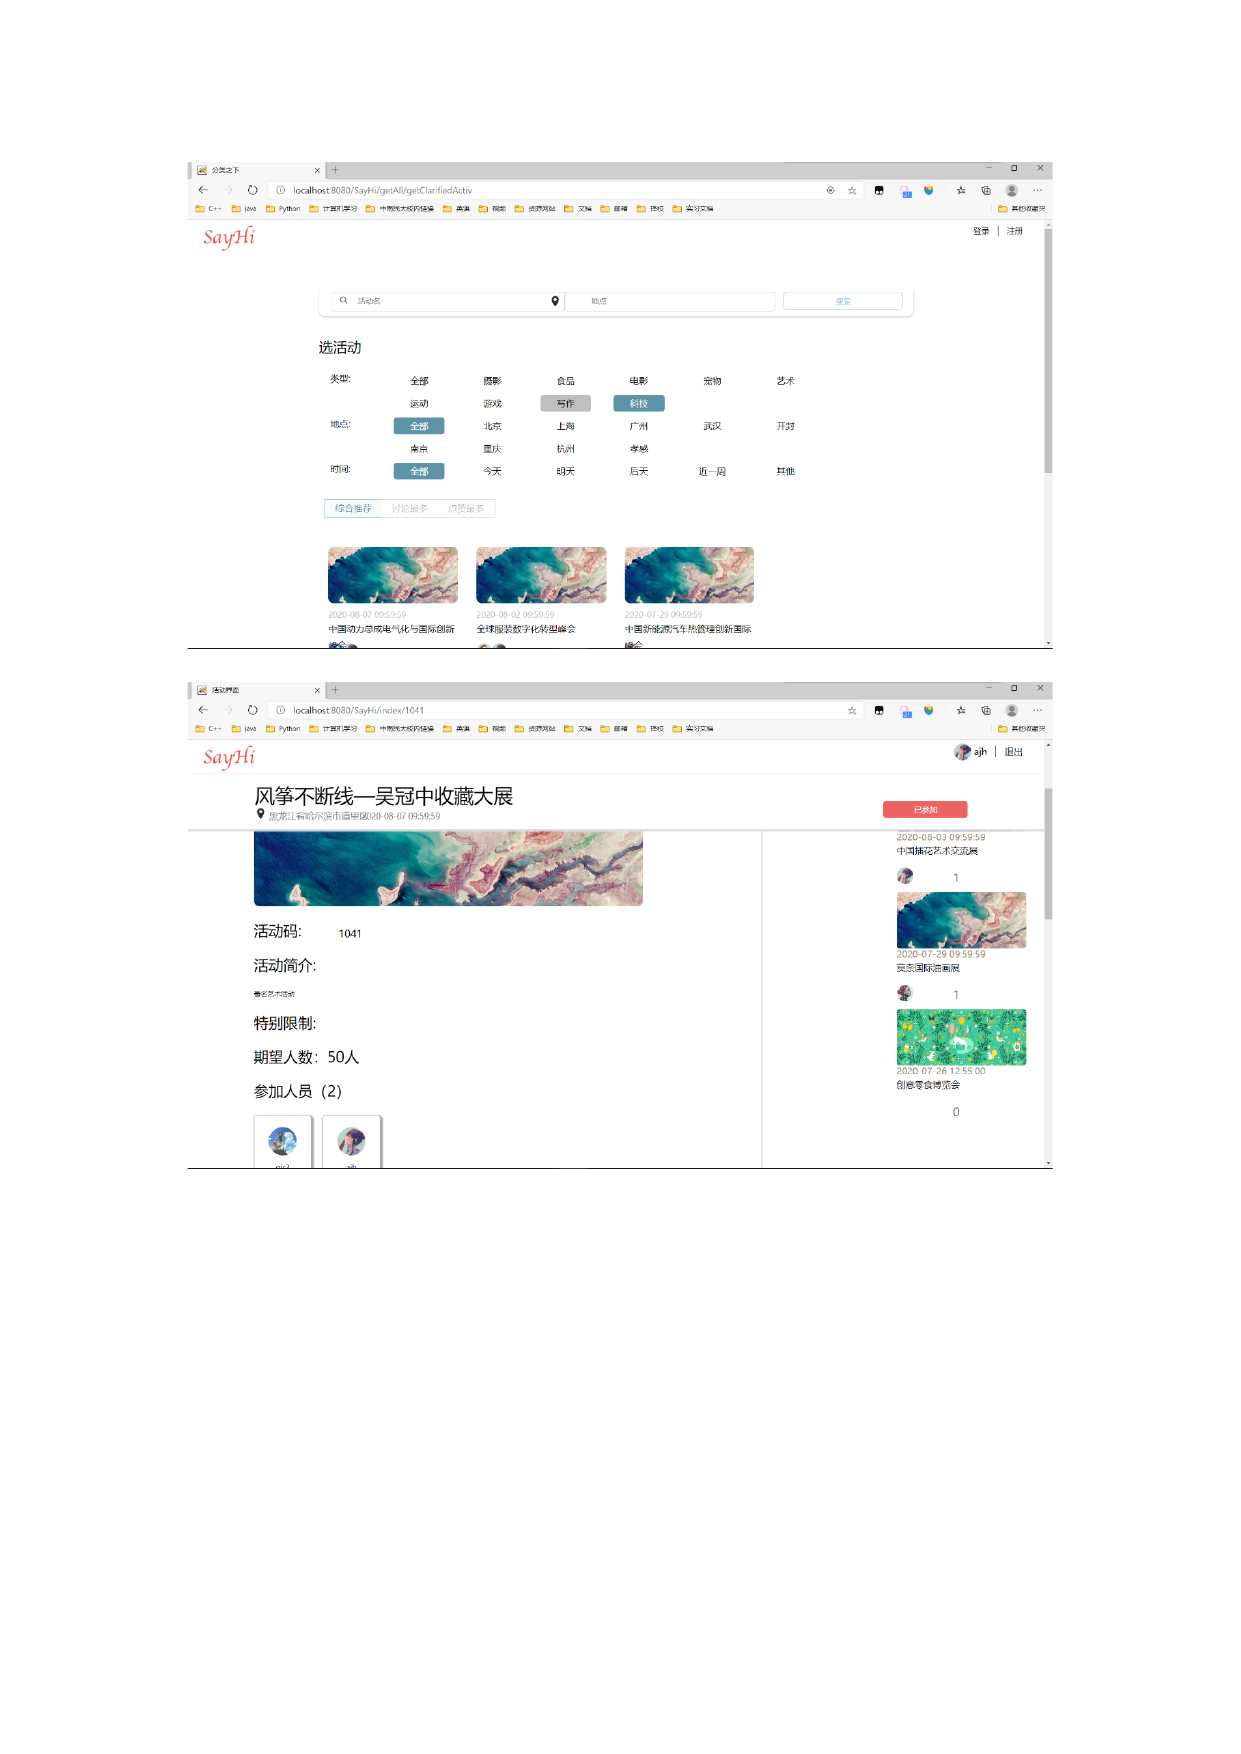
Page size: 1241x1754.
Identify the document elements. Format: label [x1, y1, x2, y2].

picture [187, 682, 1053, 1169]
picture [187, 162, 1053, 649]
